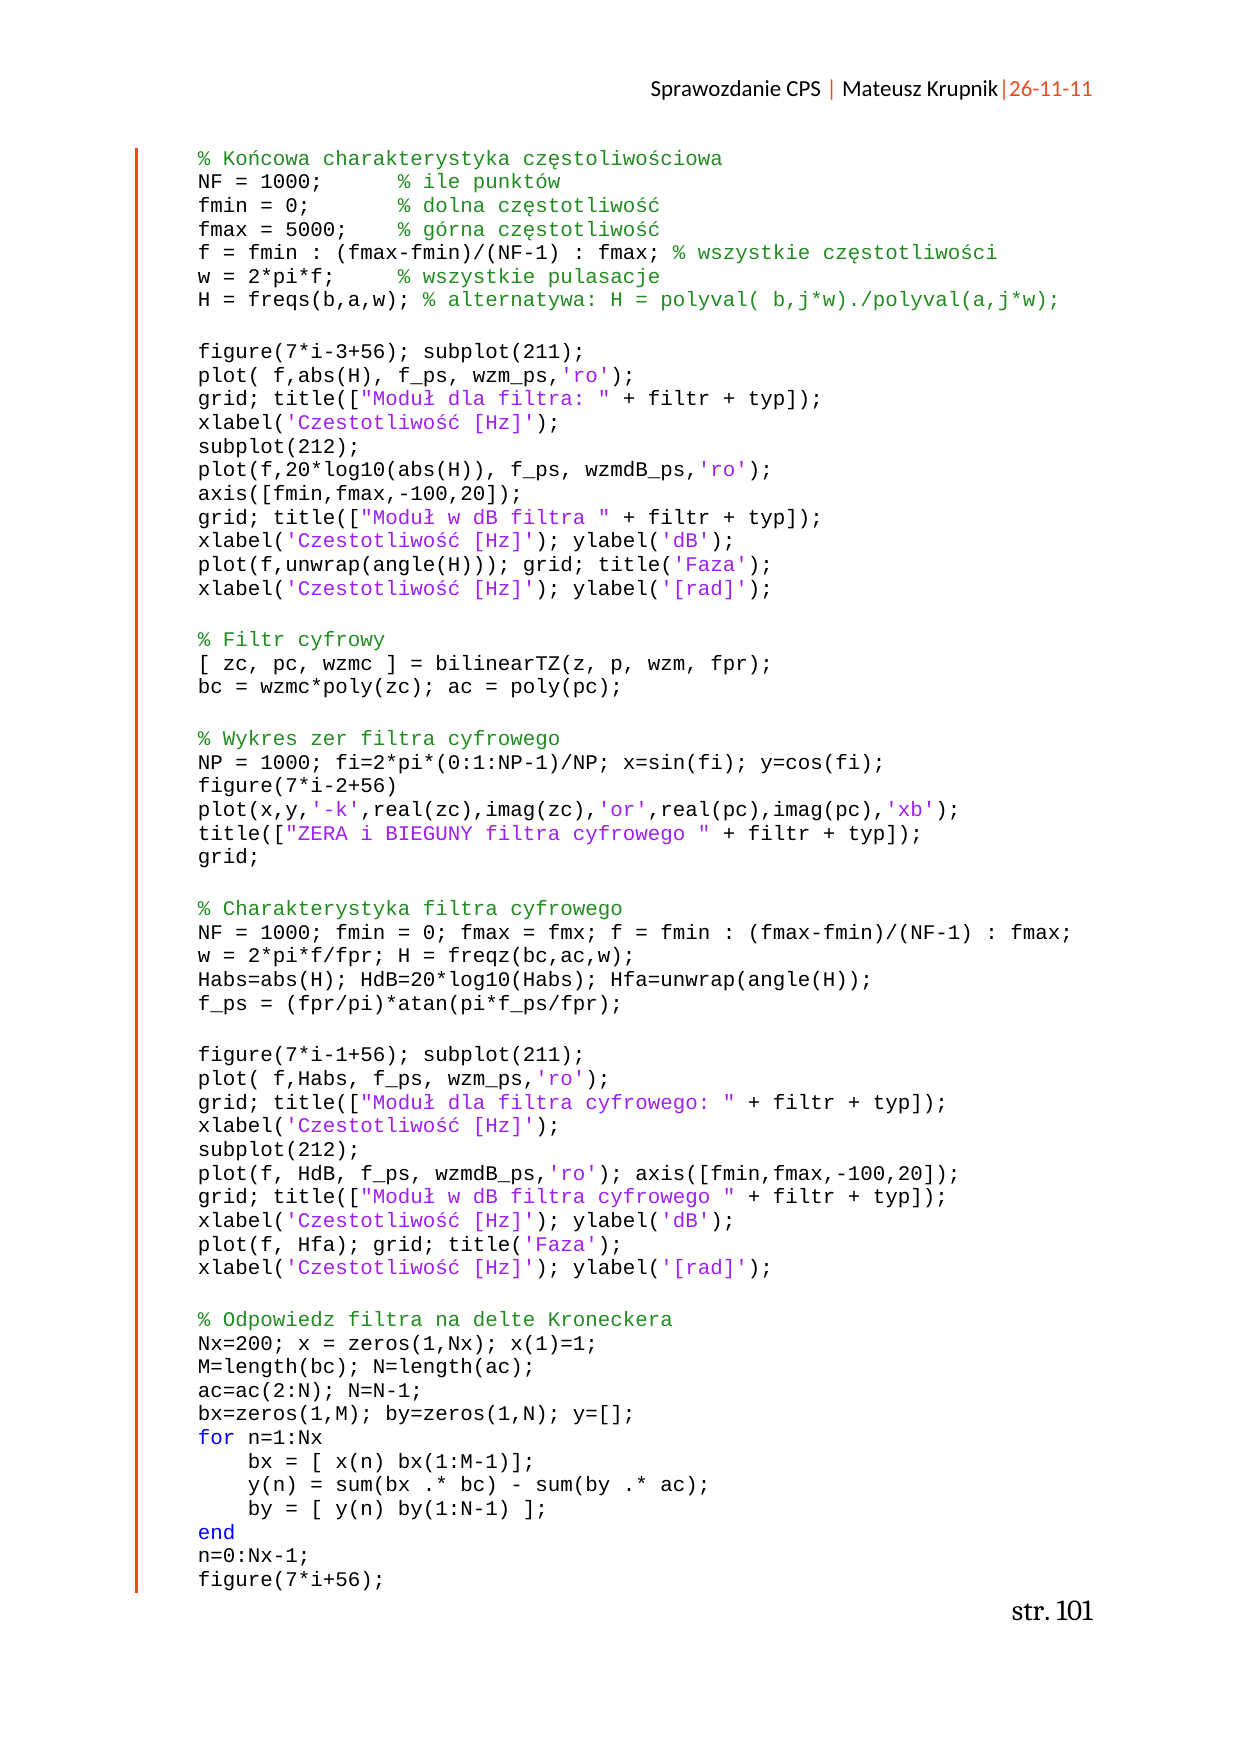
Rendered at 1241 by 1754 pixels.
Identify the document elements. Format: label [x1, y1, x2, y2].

table_header [138, 148, 1096, 1593]
